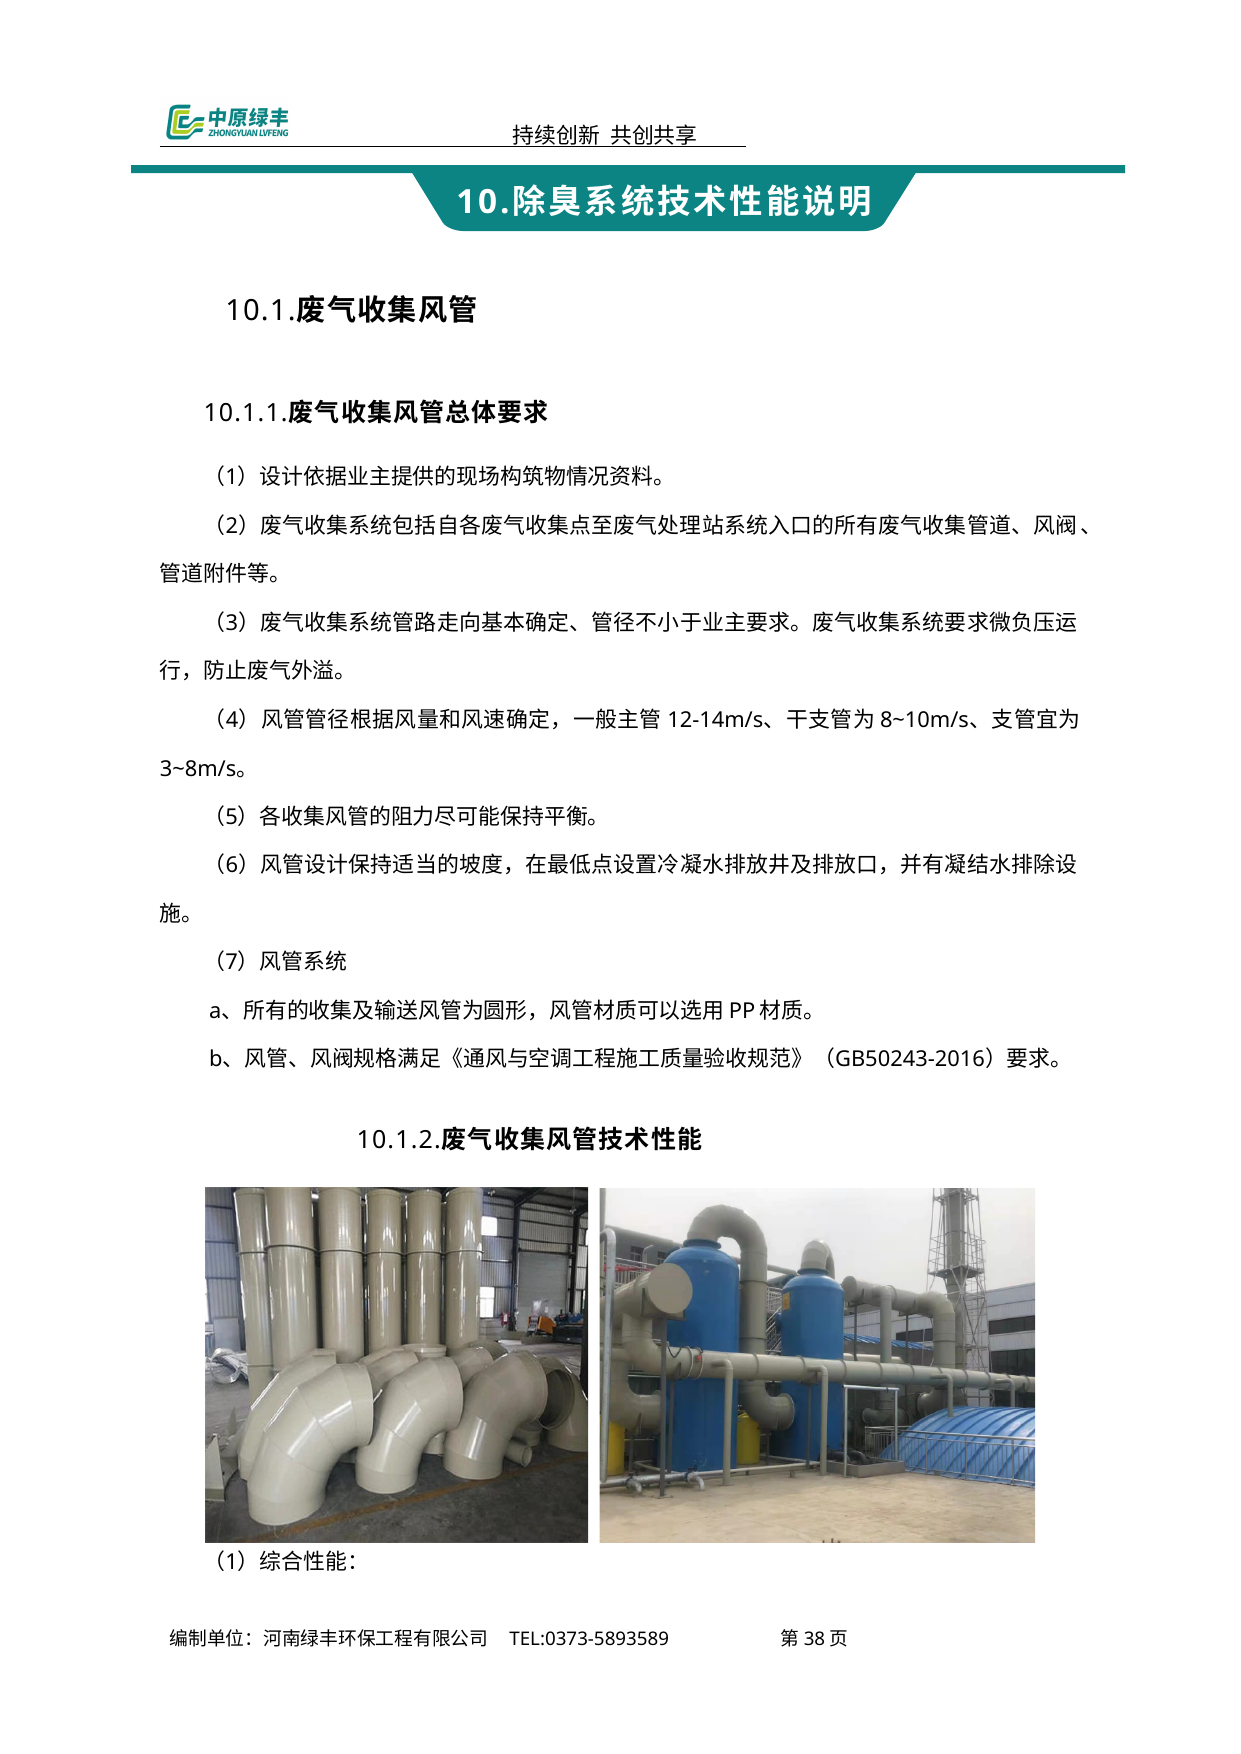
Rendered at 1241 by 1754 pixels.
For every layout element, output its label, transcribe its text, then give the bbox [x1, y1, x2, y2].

text （1）综合性能： [159, 1544, 1081, 1576]
text （5）各收集风管的阻力尽可能保持平衡。 [159, 798, 1081, 831]
text （4）风管管径根据风量和风速确定，一般主管12-14m/s、干支管为8~10m/s、支管宜为3~8m/s。 [159, 701, 1081, 783]
subtitle 废气收集风管 [225, 275, 1081, 340]
text （1）设计依据业主提供的现场构筑物情况资料。 [159, 459, 1081, 491]
text （3）废气收集系统管路走向基本确定、管径不小于业主要求。废气收集系统要求微负压运行，防止废气外溢。 [159, 604, 1081, 686]
picture [159, 96, 292, 145]
subtitle 除臭系统技术性能说明 [247, 166, 1081, 231]
picture [205, 1187, 589, 1543]
text b、风管、风阀规格满足《通风与空调工程施工质量验收规范》（GB50243-2016）要求。 [159, 1041, 1081, 1073]
text a、所有的收集及输送风管为圆形，风管材质可以选用PP材质。 [159, 992, 1081, 1025]
text （7）风管系统 [159, 944, 1081, 976]
text （2）废气收集系统包括自各废气收集点至废气处理站系统入口的所有废气收集管道、风阀、管道附件等。 [159, 507, 1081, 588]
subtitle 废气收集风管技术性能 [356, 1105, 1081, 1170]
picture [599, 1188, 1035, 1543]
subtitle 废气收集风管总体要求 [186, 378, 1081, 443]
text （6）风管设计保持适当的坡度，在最低点设置冷凝水排放井及排放口，并有凝结水排除设施。 [159, 847, 1081, 928]
